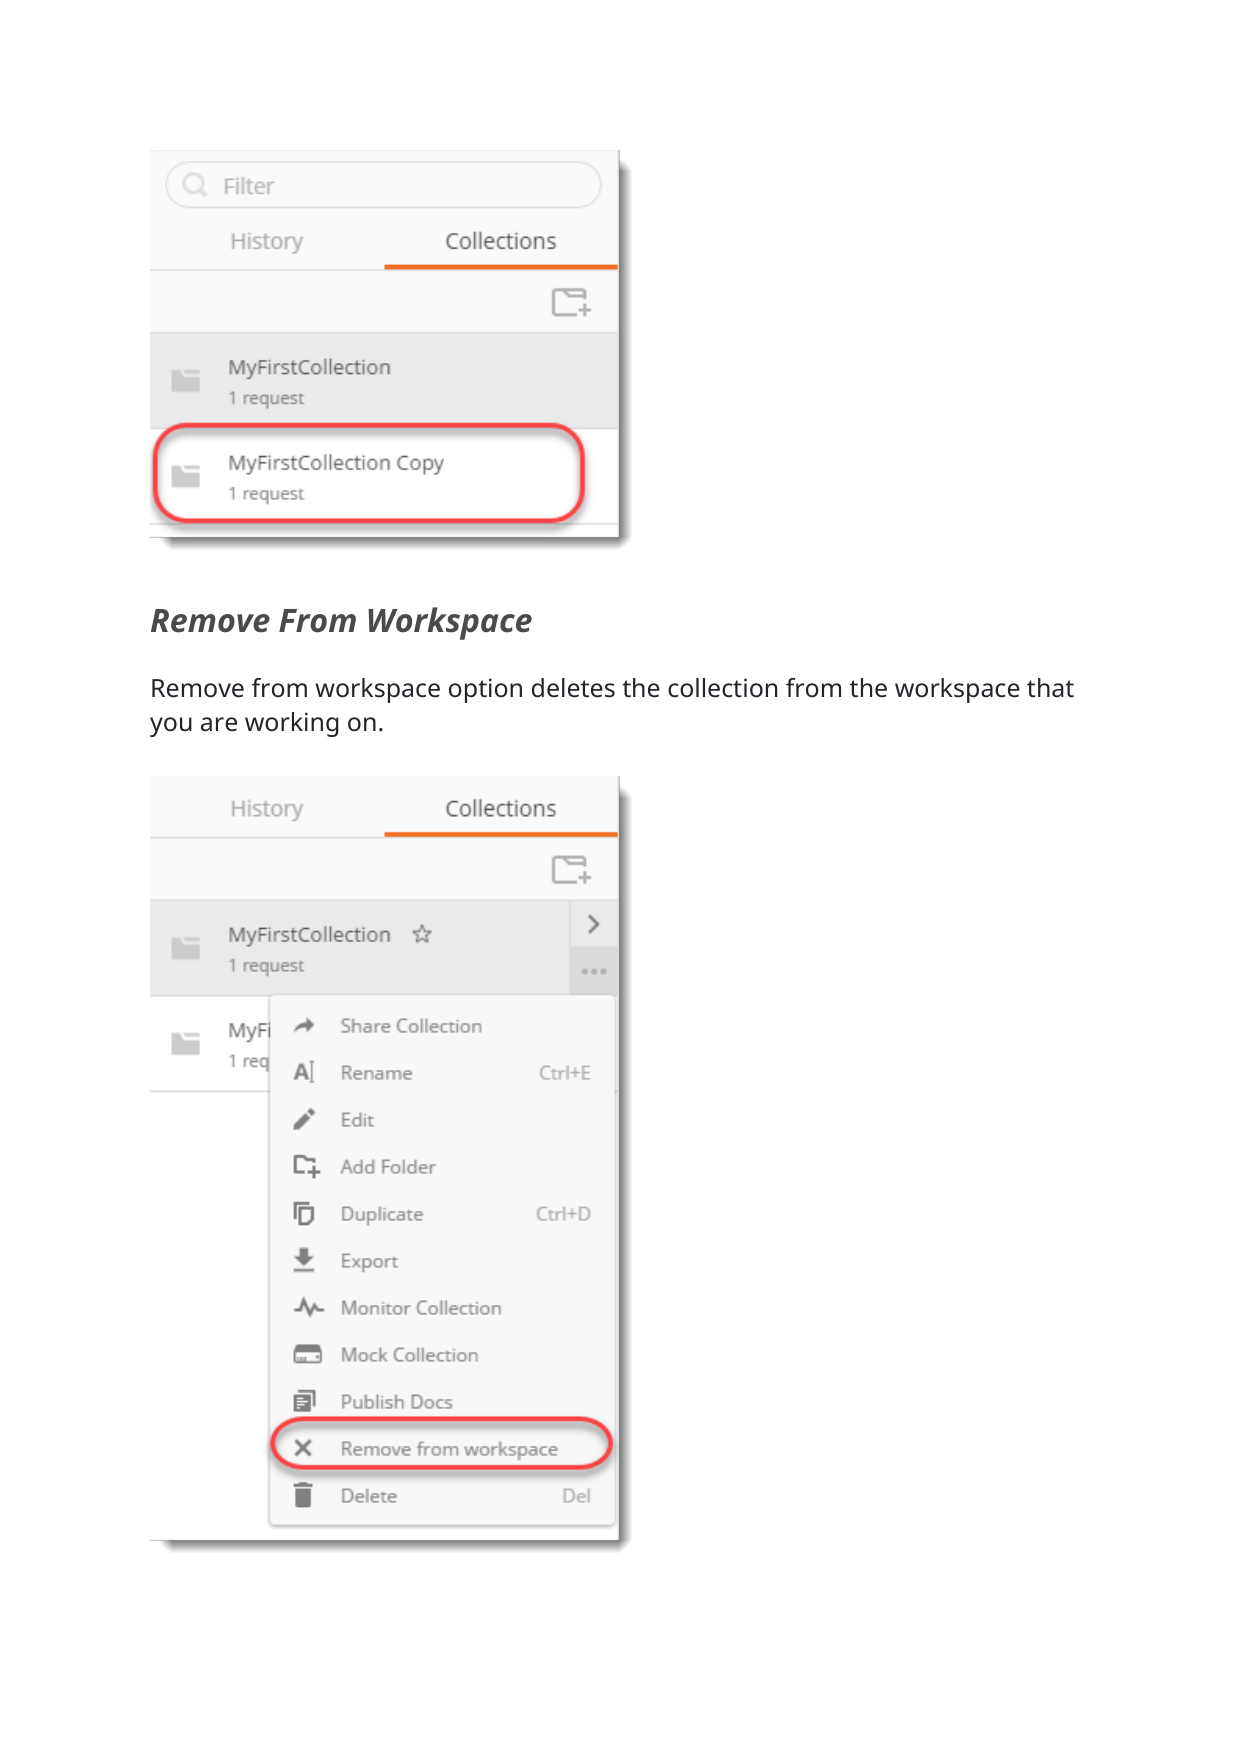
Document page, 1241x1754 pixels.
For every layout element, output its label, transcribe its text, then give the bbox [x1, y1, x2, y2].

subtitle Remove From Workspace [150, 598, 1090, 642]
picture [150, 776, 643, 1564]
text Remove from workspace option deletes the collection from the workspace that you are working on. [150, 671, 1090, 739]
picture [150, 150, 643, 561]
